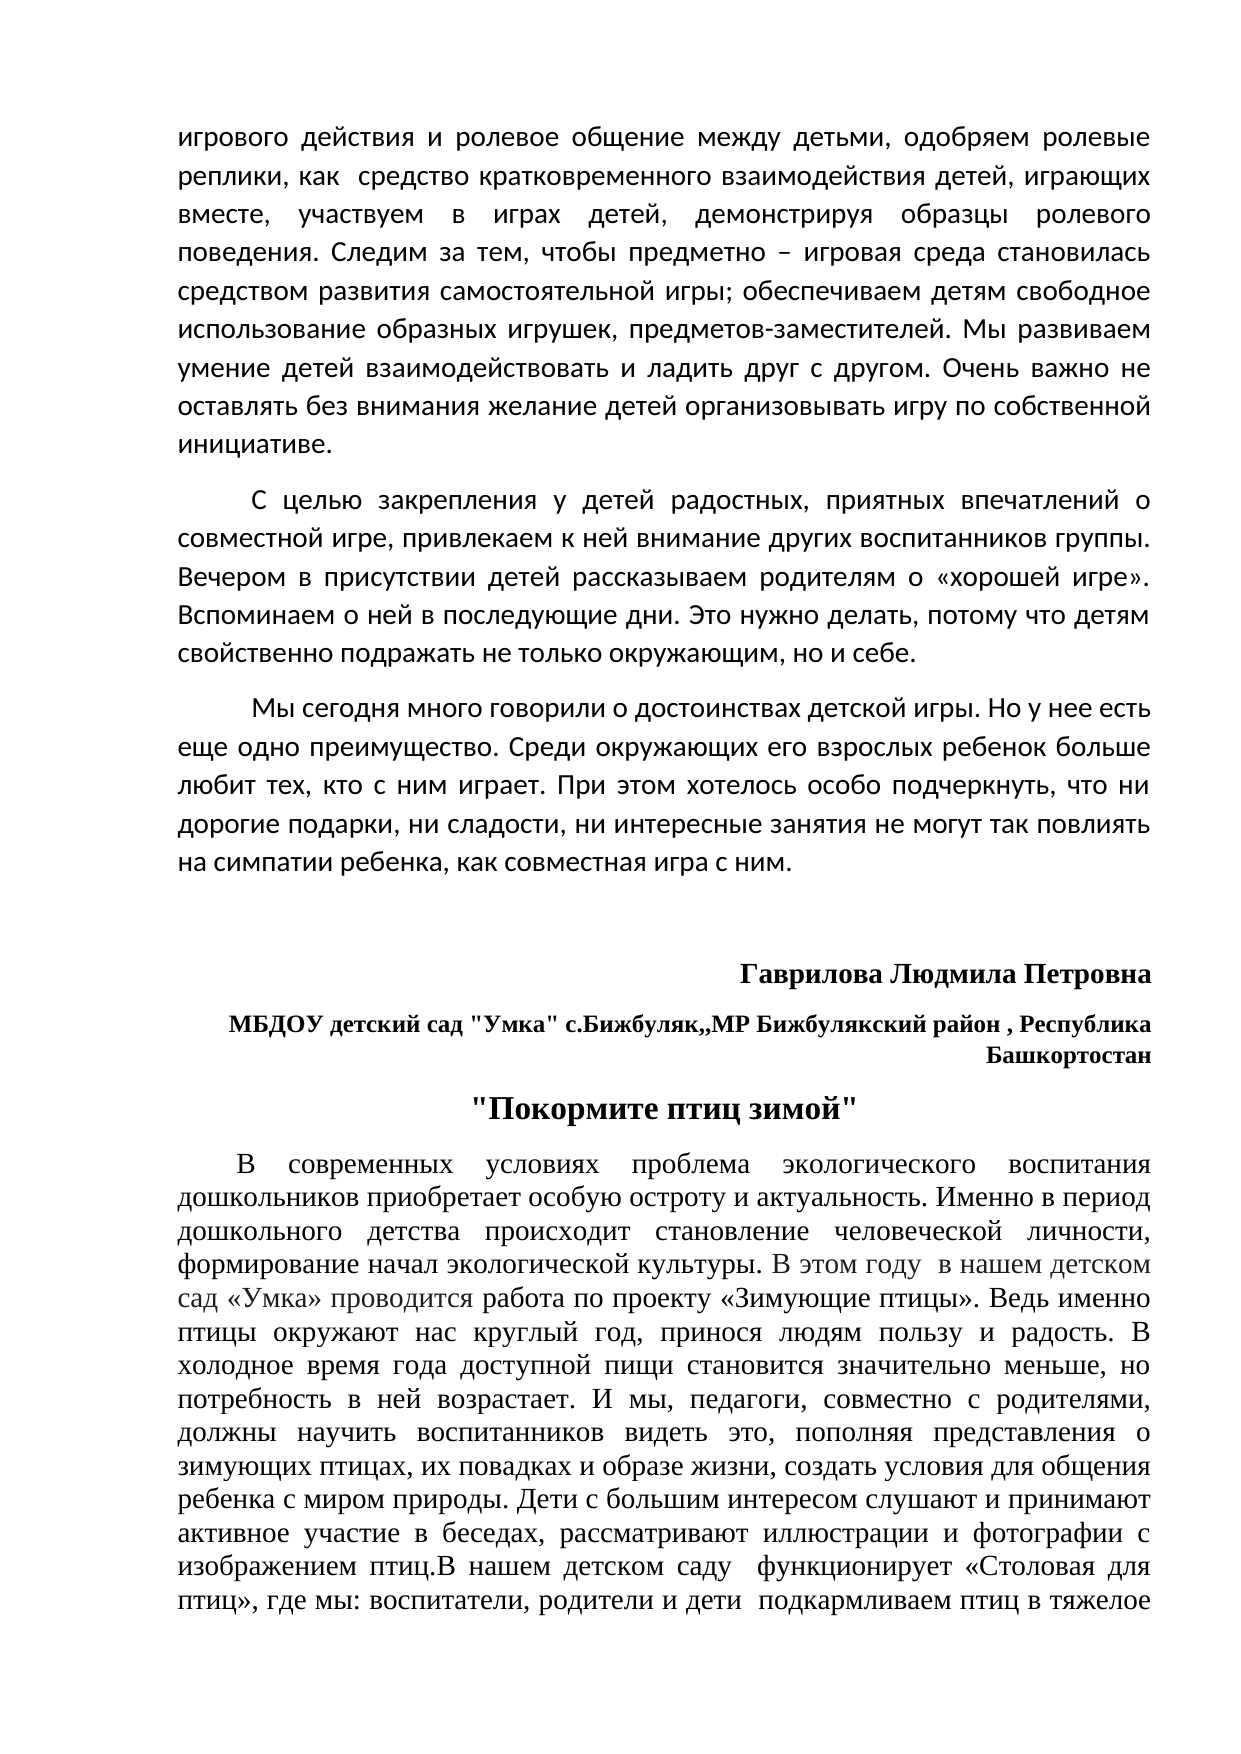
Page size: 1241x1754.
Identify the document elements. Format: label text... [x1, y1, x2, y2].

text МБДОУ детский сад "Умка" с.Бижбуляк,,МР Бижбулякский район , Республика Башкортостан [177, 1009, 1152, 1069]
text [177, 1548, 1152, 1616]
text "Покормите птиц зимой" [177, 1088, 1152, 1126]
text Гаврилова Людмила Петровна [177, 956, 1152, 990]
text Мы сегодня много говорили о достоинствах детской игры. Но у нее есть еще одно преимущество. Среди окружающих его взрослых ребенок больше любит тех, кто с ним играет. При этом хотелось особо подчеркнуть, что ни дорогие подарки, ни сладости, ни интересные занятия не могут так повлиять на симпатии ребенка, как совместная игра с ним. [177, 689, 1152, 879]
text С целью закрепления у детей радостных, приятных впечатлений о совместной игре, привлекаем к ней внимание других воспитанников группы. Вечером в присутствии детей рассказываем родителям о «хорошей игре». Вспоминаем о ней в последующие дни. Это нужно делать, потому что детям свойственно подражать не только окружающим, но и себе. [177, 481, 1152, 670]
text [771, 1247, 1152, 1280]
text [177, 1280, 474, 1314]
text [177, 118, 1152, 461]
